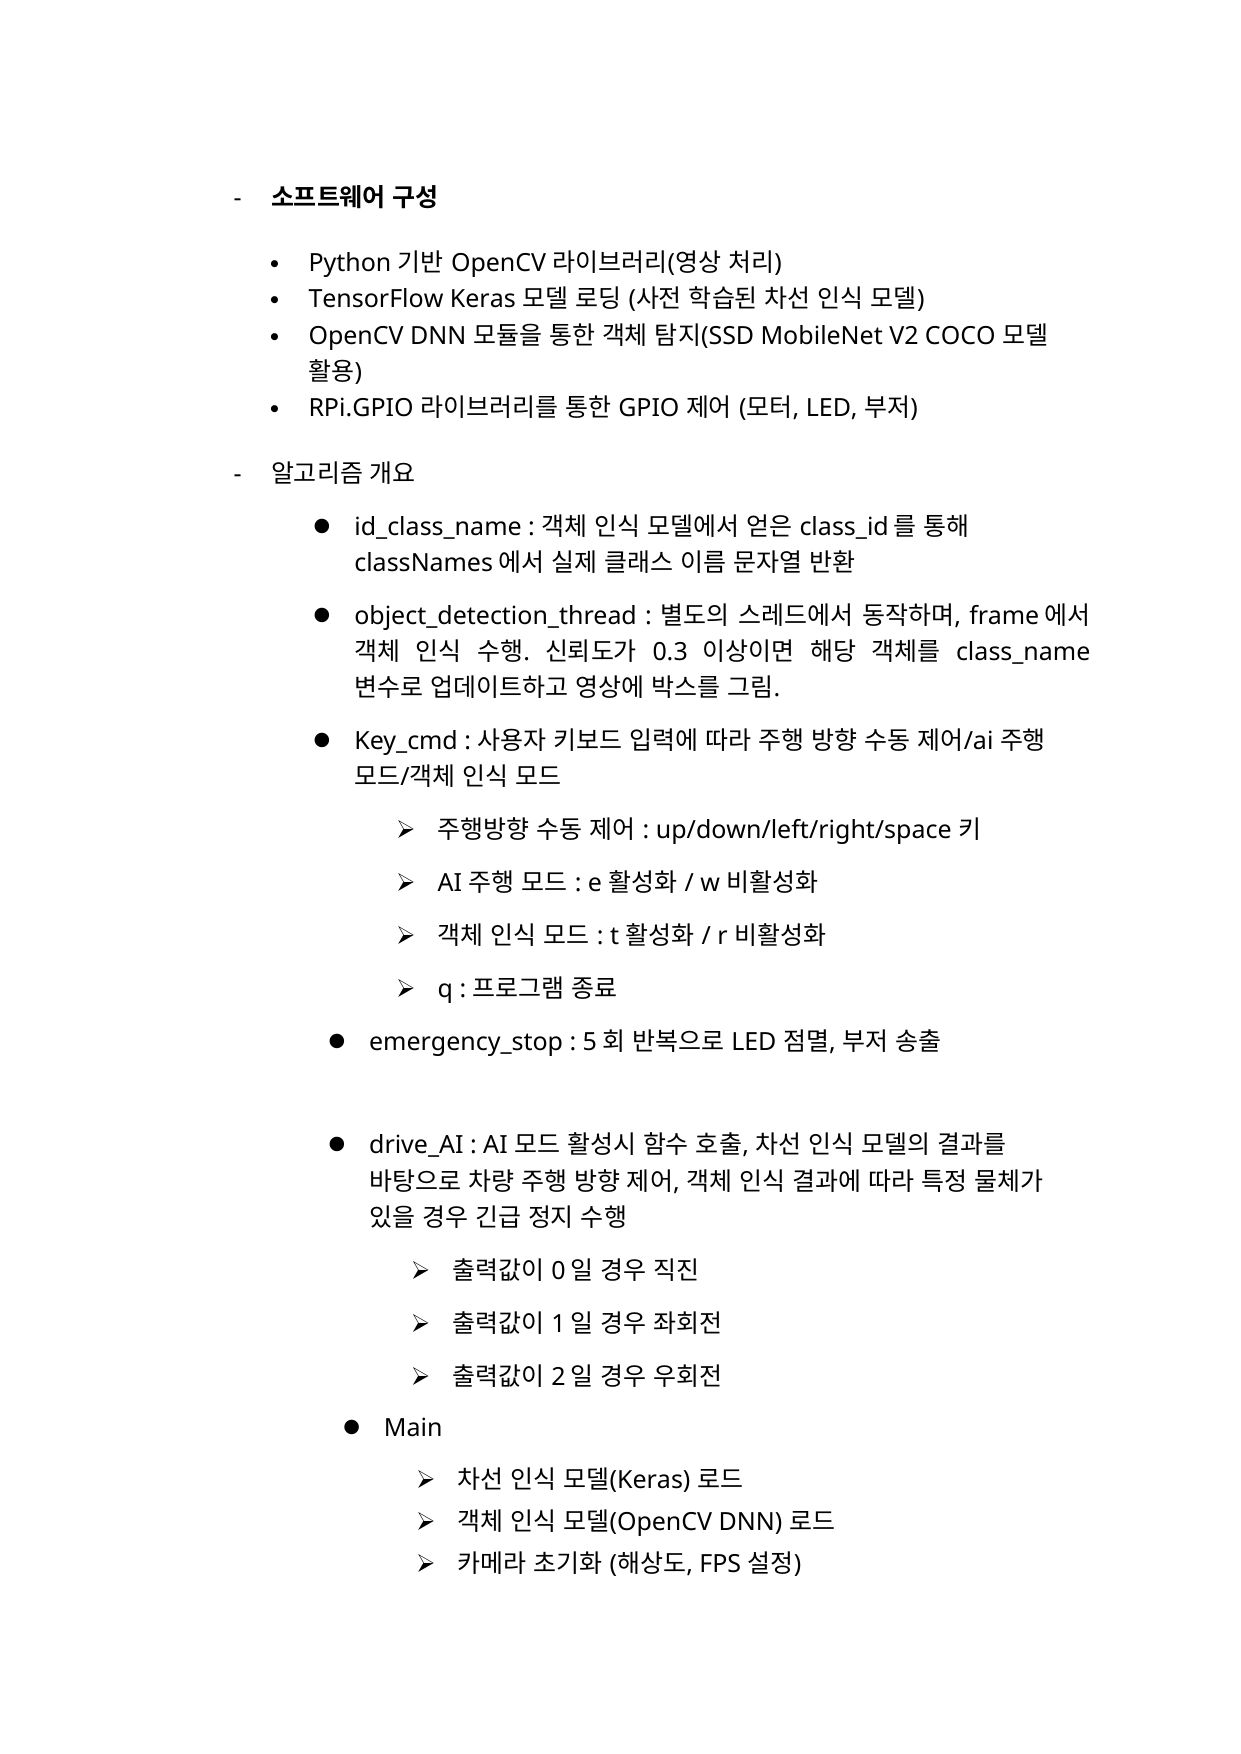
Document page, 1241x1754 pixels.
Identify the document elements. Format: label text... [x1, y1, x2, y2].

list 주행방향 수동 제어 : up/down/left/right/space 키 [396, 810, 1090, 846]
list 객체 인식 모드 : t 활성화 / r 비활성화 [396, 916, 1090, 952]
list 출력값이 2일 경우 우회전 [411, 1356, 1090, 1392]
list q : 프로그램 종료 [396, 968, 1090, 1005]
list TensorFlow Keras 모델 로딩 (사전 학습된 차선 인식 모델) [271, 279, 1090, 315]
list Python 기반 OpenCV 라이브러리(영상 처리) [271, 243, 1090, 279]
list drive_AI : AI 모드 활성시 함수 호출, 차선 인식 모델의 결과를 바탕으로 차량 주행 방향 제어, 객체 인식 결과에 따라 특정 물체가 있을 경우 긴급 정지 수행 [327, 1125, 1090, 1234]
list Main [342, 1409, 1090, 1443]
list emergency_stop : 5회 반복으로 LED 점멸, 부저 송출 [327, 1021, 1090, 1058]
list Key_cmd : 사용자 키보드 입력에 따라 주행 방향 수동 제어/ai 주행 모드/객체 인식 모드 [312, 721, 1090, 793]
list 알고리즘 개요 [233, 453, 1090, 489]
list 출력값이 1일 경우 좌회전 [411, 1303, 1090, 1339]
list 객체 인식 모델(OpenCV DNN) 로드 [416, 1502, 1090, 1538]
list object_detection_thread : 별도의 스레드에서 동작하며, frame에서 객체 인식 수행. 신뢰도가 0.3 이상이면 해당 객체를 class_name 변수로 업데이트하고 영상에 박스를 그림. [312, 595, 1090, 704]
list OpenCV DNN 모듈을 통한 객체 탐지(SSD MobileNet V2 COCO 모델 활용) [271, 315, 1090, 388]
list 카메라 초기화 (해상도, FPS 설정) [416, 1543, 1090, 1579]
list 출력값이 0일 경우 직진 [411, 1250, 1090, 1287]
list id_class_name : 객체 인식 모델에서 얻은 class_id를 통해 classNames에서 실제 클래스 이름 문자열 반환 [312, 506, 1090, 578]
list 소프트웨어 구성 [233, 177, 1090, 213]
list AI 주행 모드 : e 활성화 / w 비활성화 [396, 863, 1090, 899]
list RPi.GPIO 라이브러리를 통한 GPIO 제어 (모터, LED, 부저) [271, 388, 1090, 424]
list 차선 인식 모델(Keras) 로드 [416, 1460, 1090, 1496]
